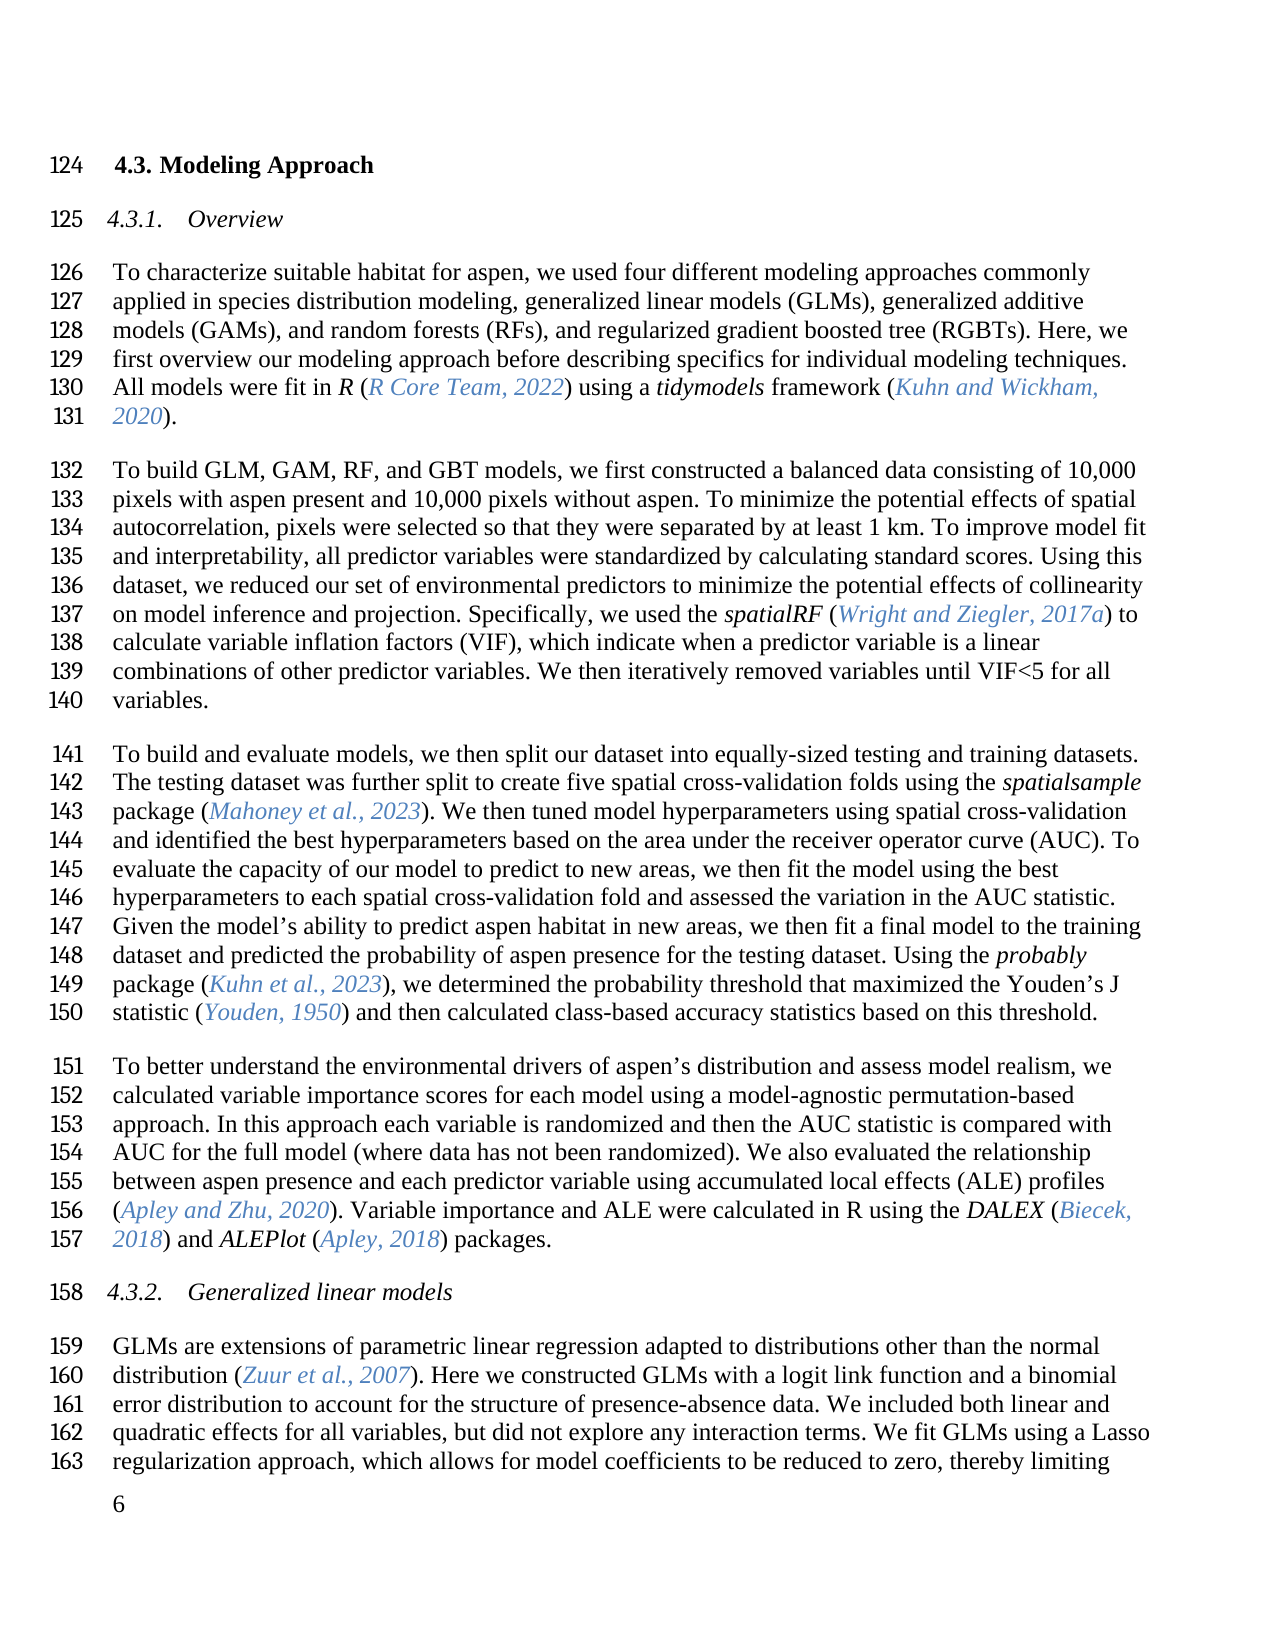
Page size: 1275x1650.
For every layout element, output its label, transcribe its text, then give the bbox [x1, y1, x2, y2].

subtitle Generalized linear models [107, 1277, 1162, 1306]
subtitle Modeling Approach [114, 150, 1162, 179]
text To build and evaluate models, we then split our dataset into equally-sized testing and training datasets. The testing dataset was further split to create five spatial cross-validation folds using the spatialsample package (Mahoney et al., 2023). We then tuned model hyperparameters using spatial cross-validation and identified the best hyperparameters based on the area under the receiver operator curve (AUC). To evaluate the capacity of our model to predict to new areas, we then fit the model using the best hyperparameters to each spatial cross-validation fold and assessed the variation in the AUC statistic. Given the model’s ability to predict aspen habitat in new areas, we then fit a final model to the training dataset and predicted the probability of aspen presence for the testing dataset. Using the probably package (Kuhn et al., 2023), we determined the probability threshold that maximized the Youden’s J statistic (Youden, 1950) and then calculated class-based accuracy statistics based on this threshold. [112, 739, 1162, 1026]
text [112, 1331, 1162, 1475]
subtitle Overview [107, 204, 1162, 232]
text To better understand the environmental drivers of aspen’s distribution and assess model realism, we calculated variable importance scores for each model using a model-agnostic permutation-based approach. In this approach each variable is randomized and then the AUC statistic is compared with AUC for the full model (where data has not been randomized). We also evaluated the relationship between aspen presence and each predictor variable using accumulated local effects (ALE) profiles (Apley and Zhu, 2020). Variable importance and ALE were calculated in R using the DALEX (Biecek, 2018) and ALEPlot (Apley, 2018) packages. [112, 1051, 1162, 1252]
text To build GLM, GAM, RF, and GBT models, we first constructed a balanced data consisting of 10,000 pixels with aspen present and 10,000 pixels without aspen. To minimize the potential effects of spatial autocorrelation, pixels were selected so that they were separated by at least 1 km. To improve model fit and interpretability, all predictor variables were standardized by calculating standard scores. Using this dataset, we reduced our set of environmental predictors to minimize the potential effects of collinearity on model inference and projection. Specifically, we used the spatialRF (Wright and Ziegler, 2017a) to calculate variable inflation factors (VIF), which indicate when a predictor variable is a linear combinations of other predictor variables. We then iteratively removed variables until VIF<5 for all variables. [112, 455, 1162, 714]
text To characterize suitable habitat for aspen, we used four different modeling approaches commonly applied in species distribution modeling, generalized linear models (GLMs), generalized additive models (GAMs), and random forests (RFs), and regularized gradient boosted tree (RGBTs). Here, we first overview our modeling approach before describing specifics for individual modeling techniques. All models were fit in R (R Core Team, 2022) using a tidymodels framework (Kuhn and Wickham, 2020). [112, 257, 1162, 430]
